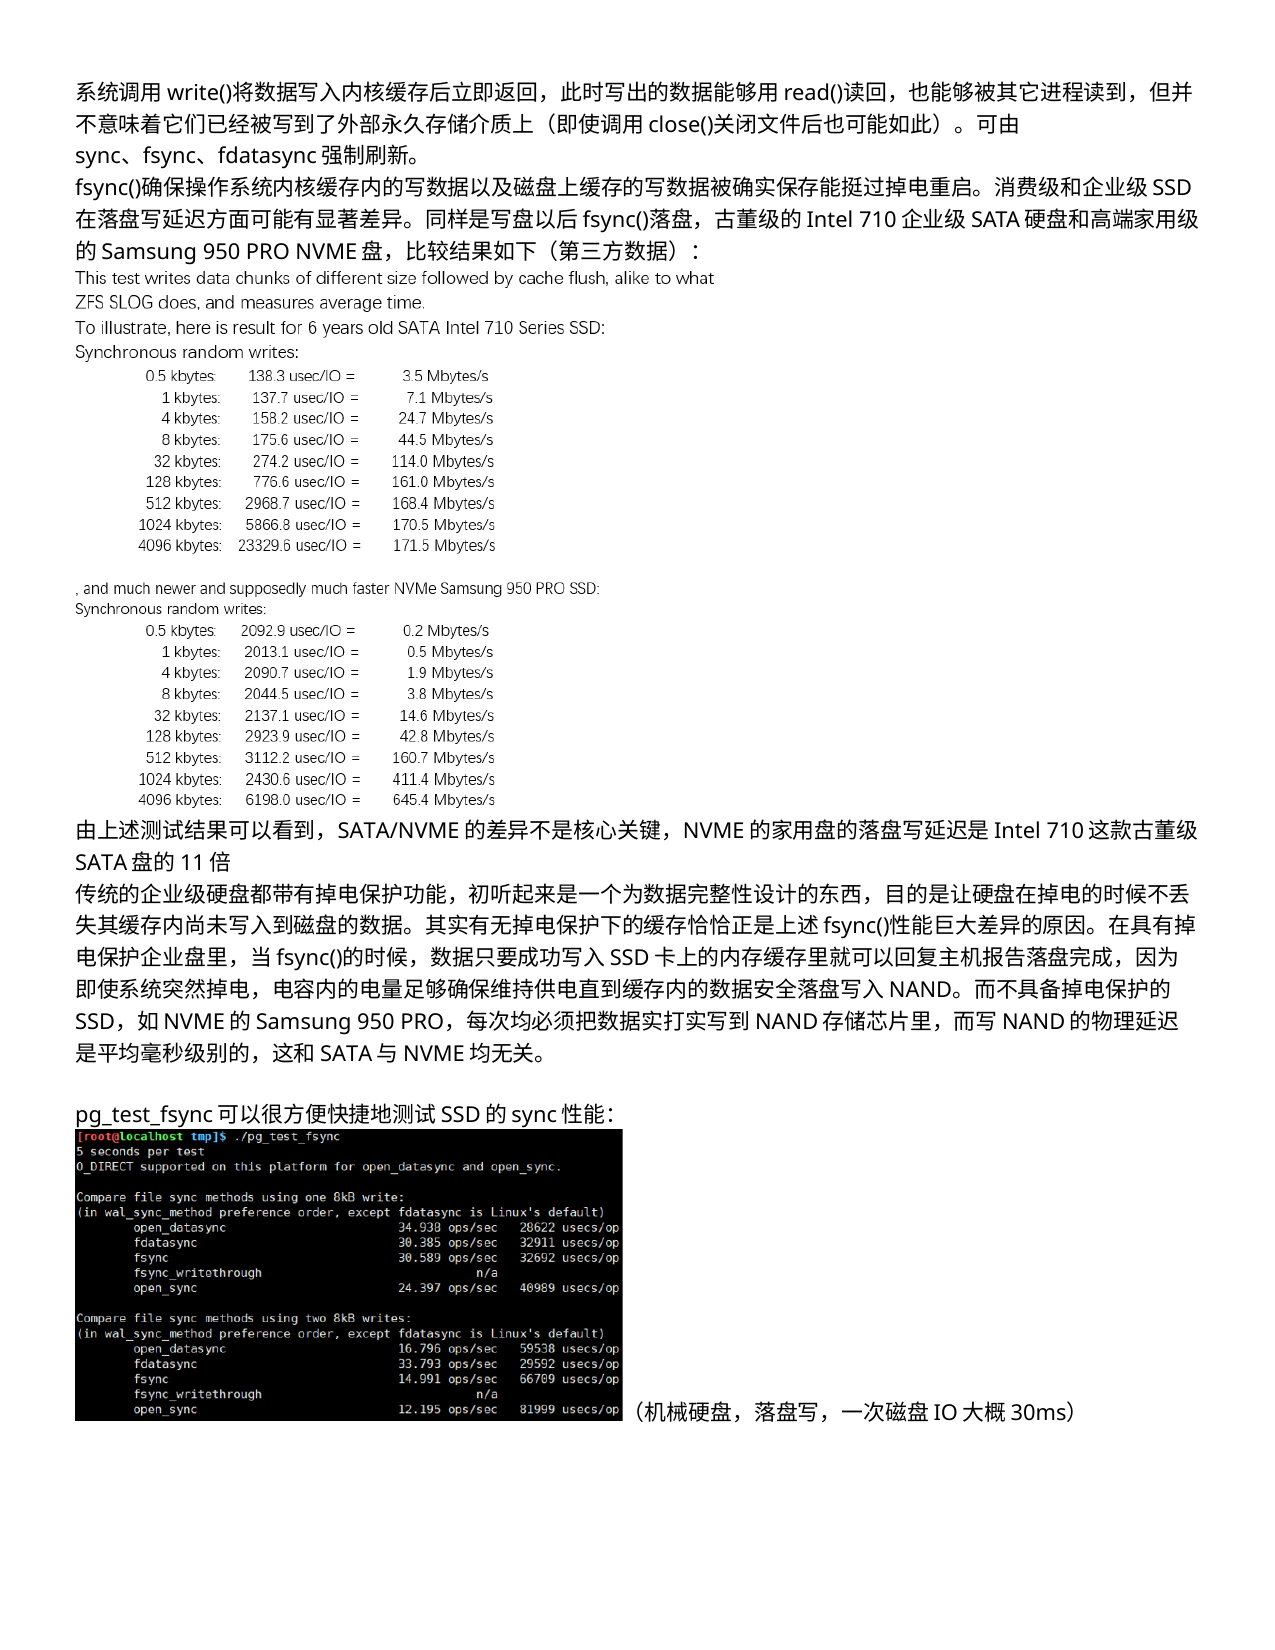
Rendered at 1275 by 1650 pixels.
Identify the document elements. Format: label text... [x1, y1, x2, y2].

picture [75, 265, 717, 814]
text fsync()确保操作系统内核缓存内的写数据以及磁盘上缓存的写数据被确实保存能挺过掉电重启。消费级和企业级SSD在落盘写延迟方面可能有显著差异。同样是写盘以后fsync()落盘，古董级的Intel 710企业级SATA硬盘和高端家用级的Samsung 950 PRO NVME盘，比较结果如下（第三方数据）： [712, 170, 1200, 266]
text 系统调用write()将数据写入内核缓存后立即返回，此时写出的数据能够用read()读回，也能够被其它进程读到，但并不意味着它们已经被写到了外部永久存储介质上（即使调用close()关闭文件后也可能如此）。可由sync、fsync、fdatasync强制刷新。 [75, 75, 1200, 170]
text pg_test_fsync可以很方便快捷地测试SSD的sync性能： [75, 1097, 1200, 1129]
text 传统的企业级硬盘都带有掉电保护功能，初听起来是一个为数据完整性设计的东西，目的是让硬盘在掉电的时候不丢失其缓存内尚未写入到磁盘的数据。其实有无掉电保护下的缓存恰恰正是上述fsync()性能巨大差异的原因。在具有掉电保护企业盘里，当fsync()的时候，数据只要成功写入SSD卡上的内存缓存里就可以回复主机报告落盘完成，因为即使系统突然掉电，电容内的电量足够确保维持供电直到缓存内的数据安全落盘写入NAND。而不具备掉电保护的SSD，如NVME的Samsung 950 PRO，每次均必须把数据实打实写到NAND存储芯片里，而写NAND的物理延迟是平均毫秒级别的，这和SATA与NVME均无关。 [75, 877, 1200, 1067]
picture [75, 1128, 623, 1421]
text 由上述测试结果可以看到，SATA/NVME的差异不是核心关键，NVME的家用盘的落盘写延迟是Intel 710这款古董级SATA盘的11倍 [75, 813, 1200, 877]
